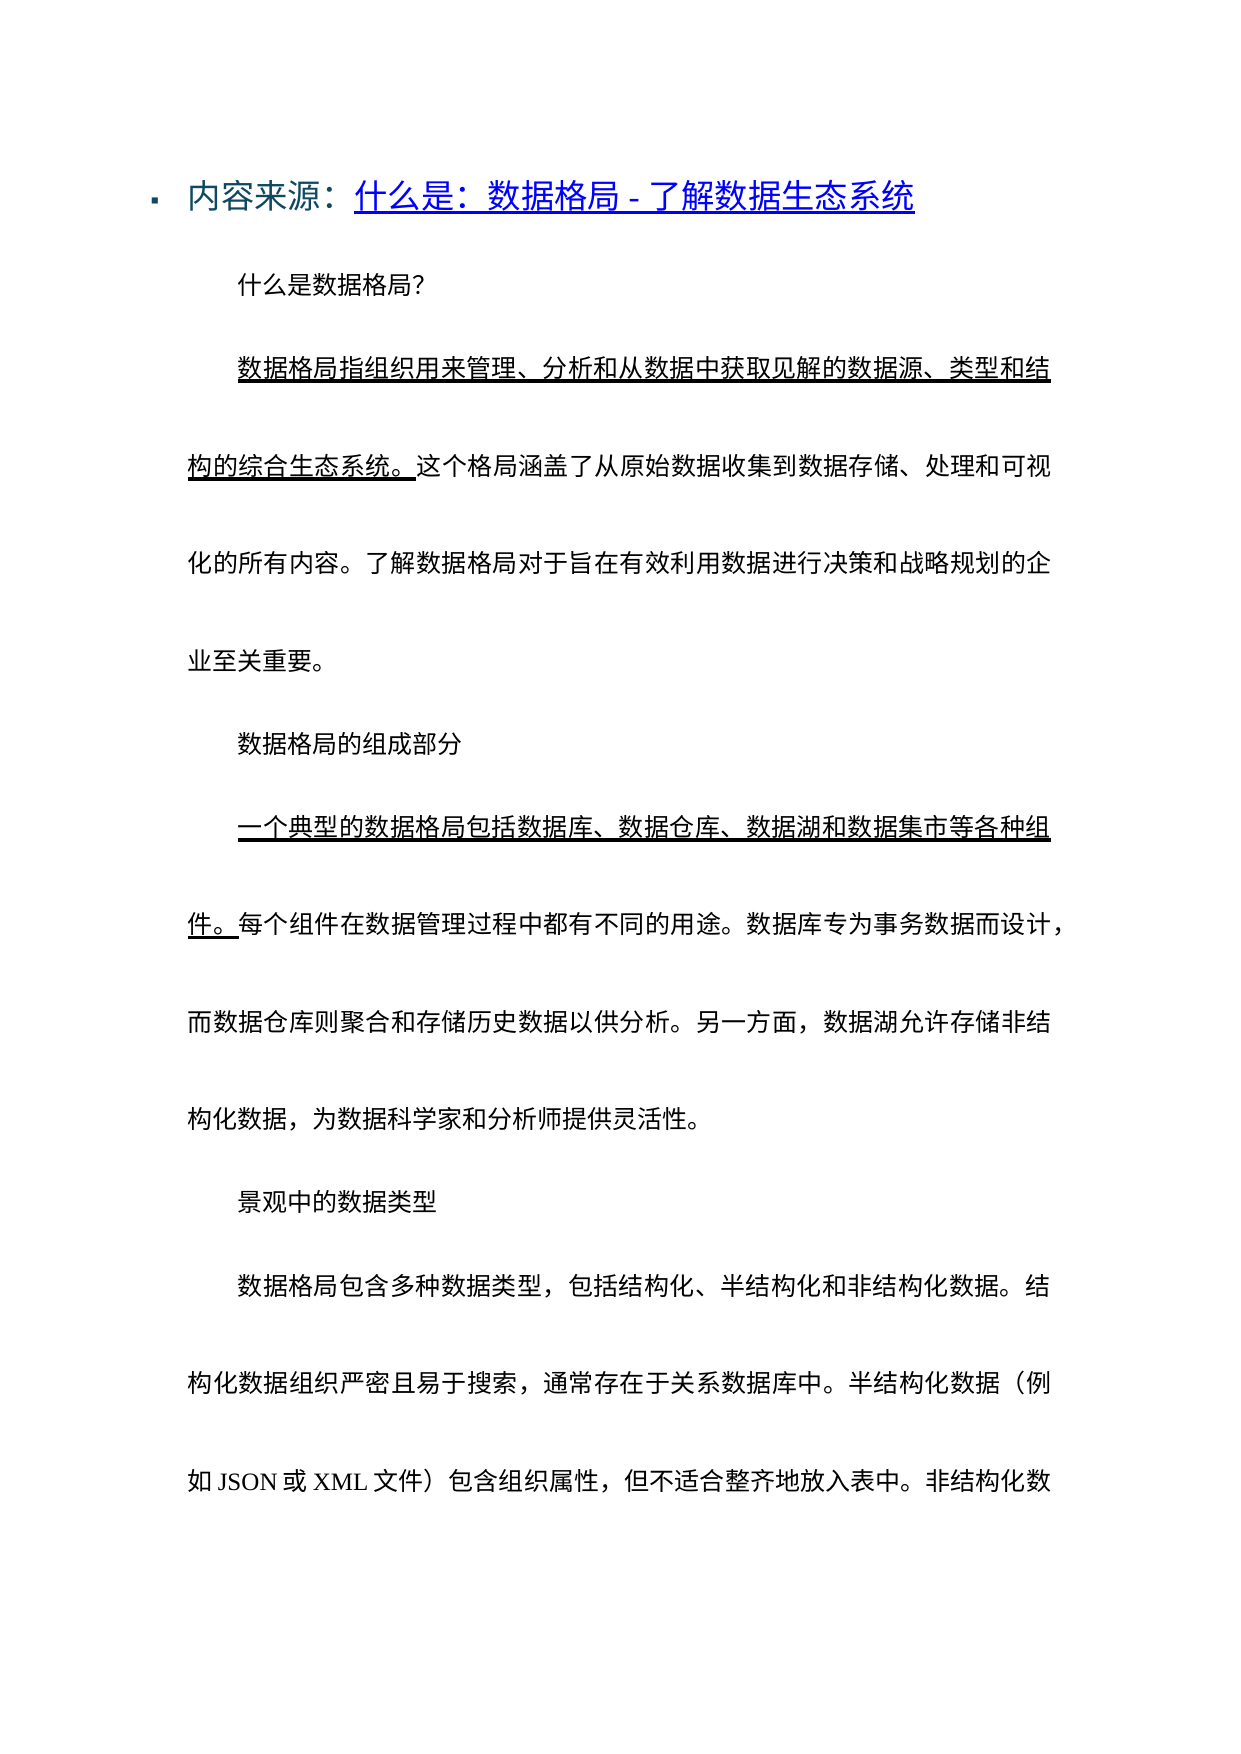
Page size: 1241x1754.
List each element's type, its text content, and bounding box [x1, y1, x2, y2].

text 数据格局的组成部分 [187, 710, 1053, 775]
text 一个典型的数据格局包括数据库、数据仓库、数据湖和数据集市等各种组件。每个组件在数据管理过程中都有不同的用途。数据库专为事务数据而设计，而数据仓库则聚合和存储历史数据以供分析。另一方面，数据湖允许存储非结构化数据，为数据科学家和分析师提供灵活性。 [187, 793, 1053, 1150]
text 什么是数据格局？ [187, 251, 1053, 316]
text 景观中的数据类型 [187, 1168, 1053, 1233]
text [187, 1252, 1053, 1512]
subtitle 内容来源：什么是：数据格局 - 了解数据生态系统 [150, 162, 1053, 227]
text 数据格局指组织用来管理、分析和从数据中获取见解的数据源、类型和结构的综合生态系统。这个格局涵盖了从原始数据收集到数据存储、处理和可视化的所有内容。了解数据格局对于旨在有效利用数据进行决策和战略规划的企业至关重要。 [187, 334, 1053, 692]
